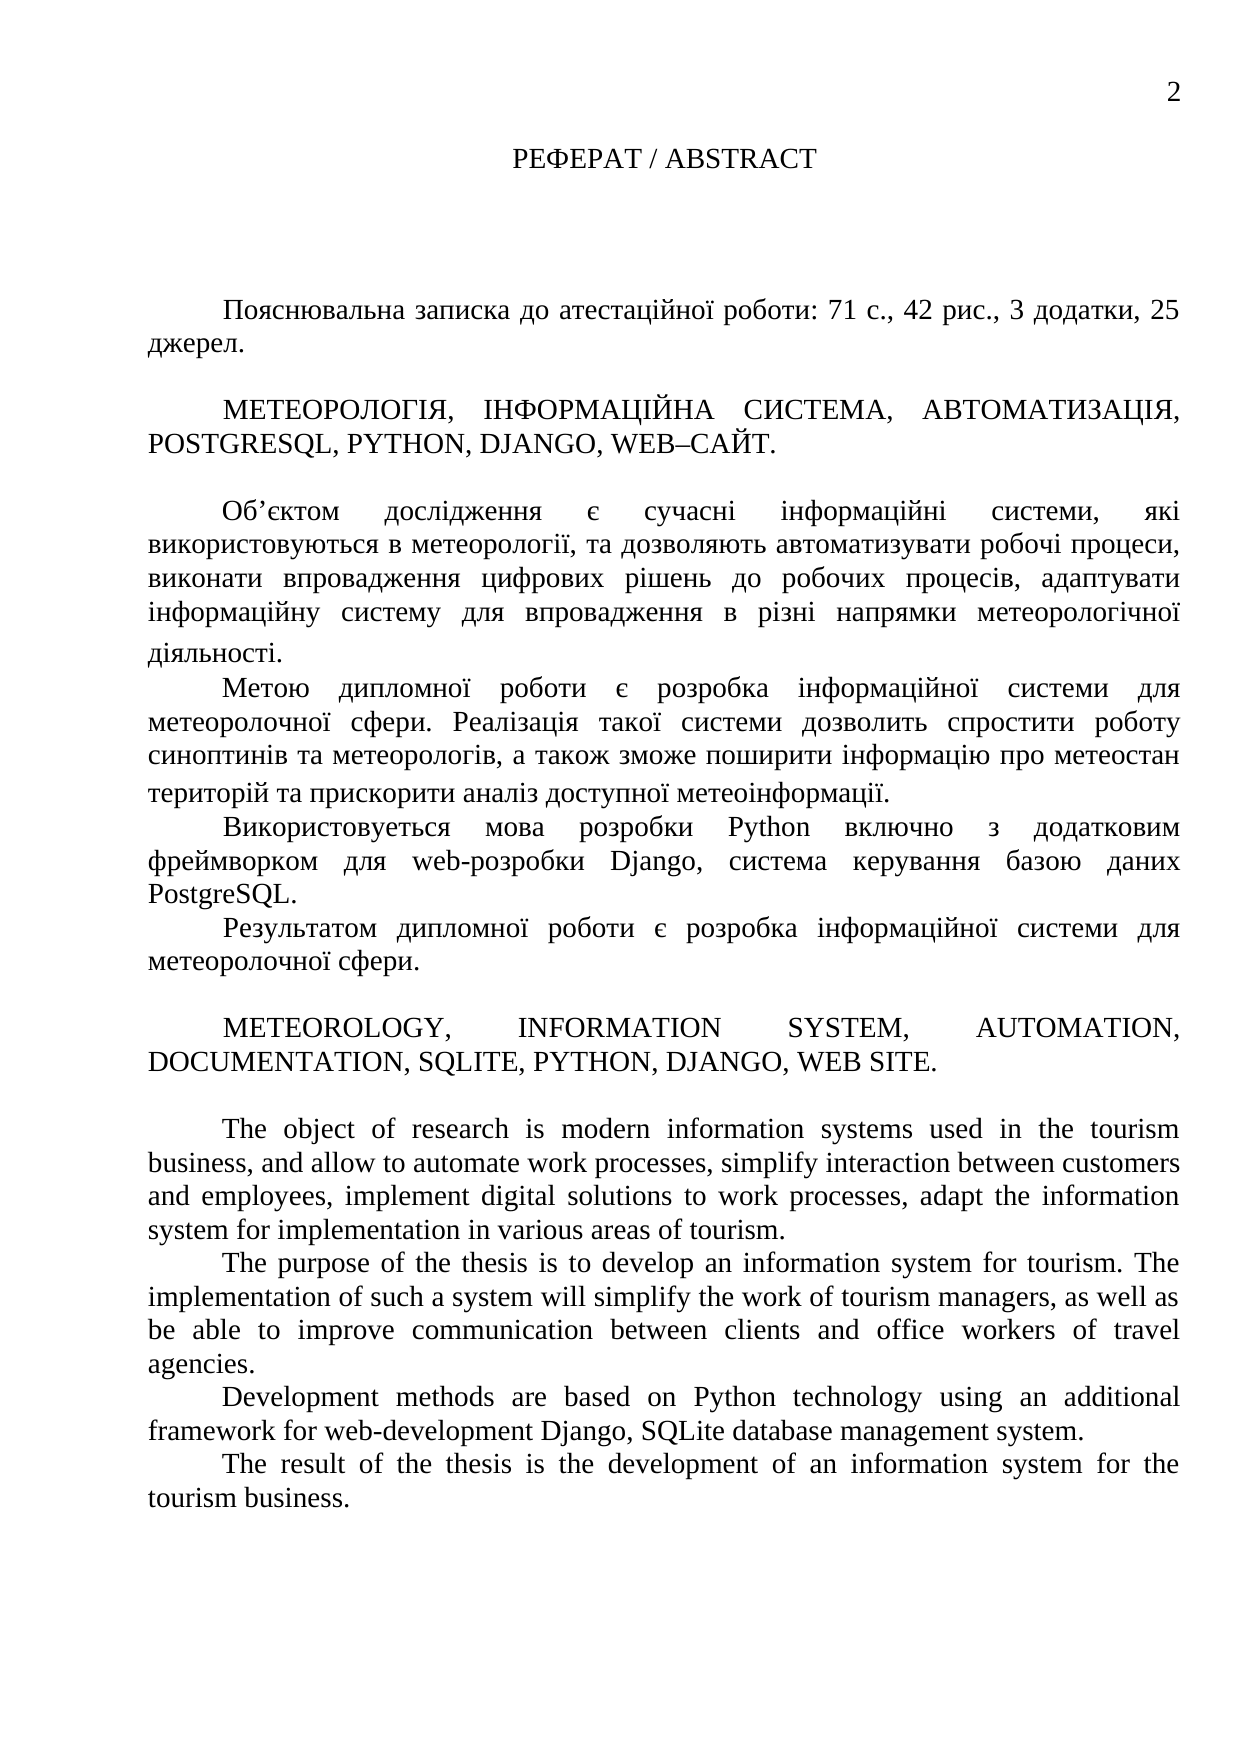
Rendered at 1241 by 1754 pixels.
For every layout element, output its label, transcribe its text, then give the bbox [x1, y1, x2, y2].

text The object of research is modern information systems used in the tourism business, and allow to automate work processes, simplify interaction between customers and employees, implement digital solutions to work processes, adapt the information system for implementation in various areas of tourism. [148, 1111, 1181, 1245]
text Результатом дипломної роботи є розробка інформаційної системи для метеоролочної сфери. [148, 910, 1181, 977]
text РЕФЕРАТ / ABSTRACT [148, 141, 1181, 174]
text Пояснювальна записка до атестаційної роботи: 71 с., 42 рис., 3 додатки, 25 джерел. [148, 292, 1181, 359]
text Метою дипломної роботи є розробка інформаційної системи для метеоролочної сфери. Реалізація такої системи дозволить спростити роботу синоптинів та метеорологів, а також зможе поширити інформацію про метеостан територій та прискорити аналіз доступної метеоінформації. [148, 670, 1181, 809]
text The result of the thesis is the development of an information system for the tourism business. [148, 1447, 1181, 1514]
text МЕТЕОРОЛОГІЯ, ІНФОРМАЦІЙНА СИСТЕМА, АВТОМАТИЗАЦІЯ, POSTGRESQL, PYTHON, DJANGO, WEB–САЙТ. [148, 392, 1181, 459]
text Використовуеться мова розробки Python включно з додатковим фреймворком для web-розробки Django, система керування базою даних PostgreSQL. [148, 809, 1181, 910]
text METEOROLOGY, INFORMATION SYSTEM, AUTOMATION, DOCUMENTATION, SQLITE, PYTHON, DJANGO, WEB SITE. [148, 1011, 1181, 1078]
text The purpose of the thesis is to develop an information system for tourism. The implementation of such a system will simplify the work of tourism managers, as well as be able to improve communication between clients and office workers of travel agencies. [148, 1245, 1181, 1379]
text Development methods are based on Python technology using an additional framework for web-development Django, SQLite database management system. [148, 1379, 1181, 1447]
text Об’єктом дослідження є сучасні інформаційні системи, які використовуються в метеорології, та дозволяють автоматизувати робочі процеси, виконати впровадження цифрових рішень до робочих процесів, адаптувати інформаційну систему для впровадження в різні напрямки метеорологічної діяльності. [148, 493, 1181, 670]
